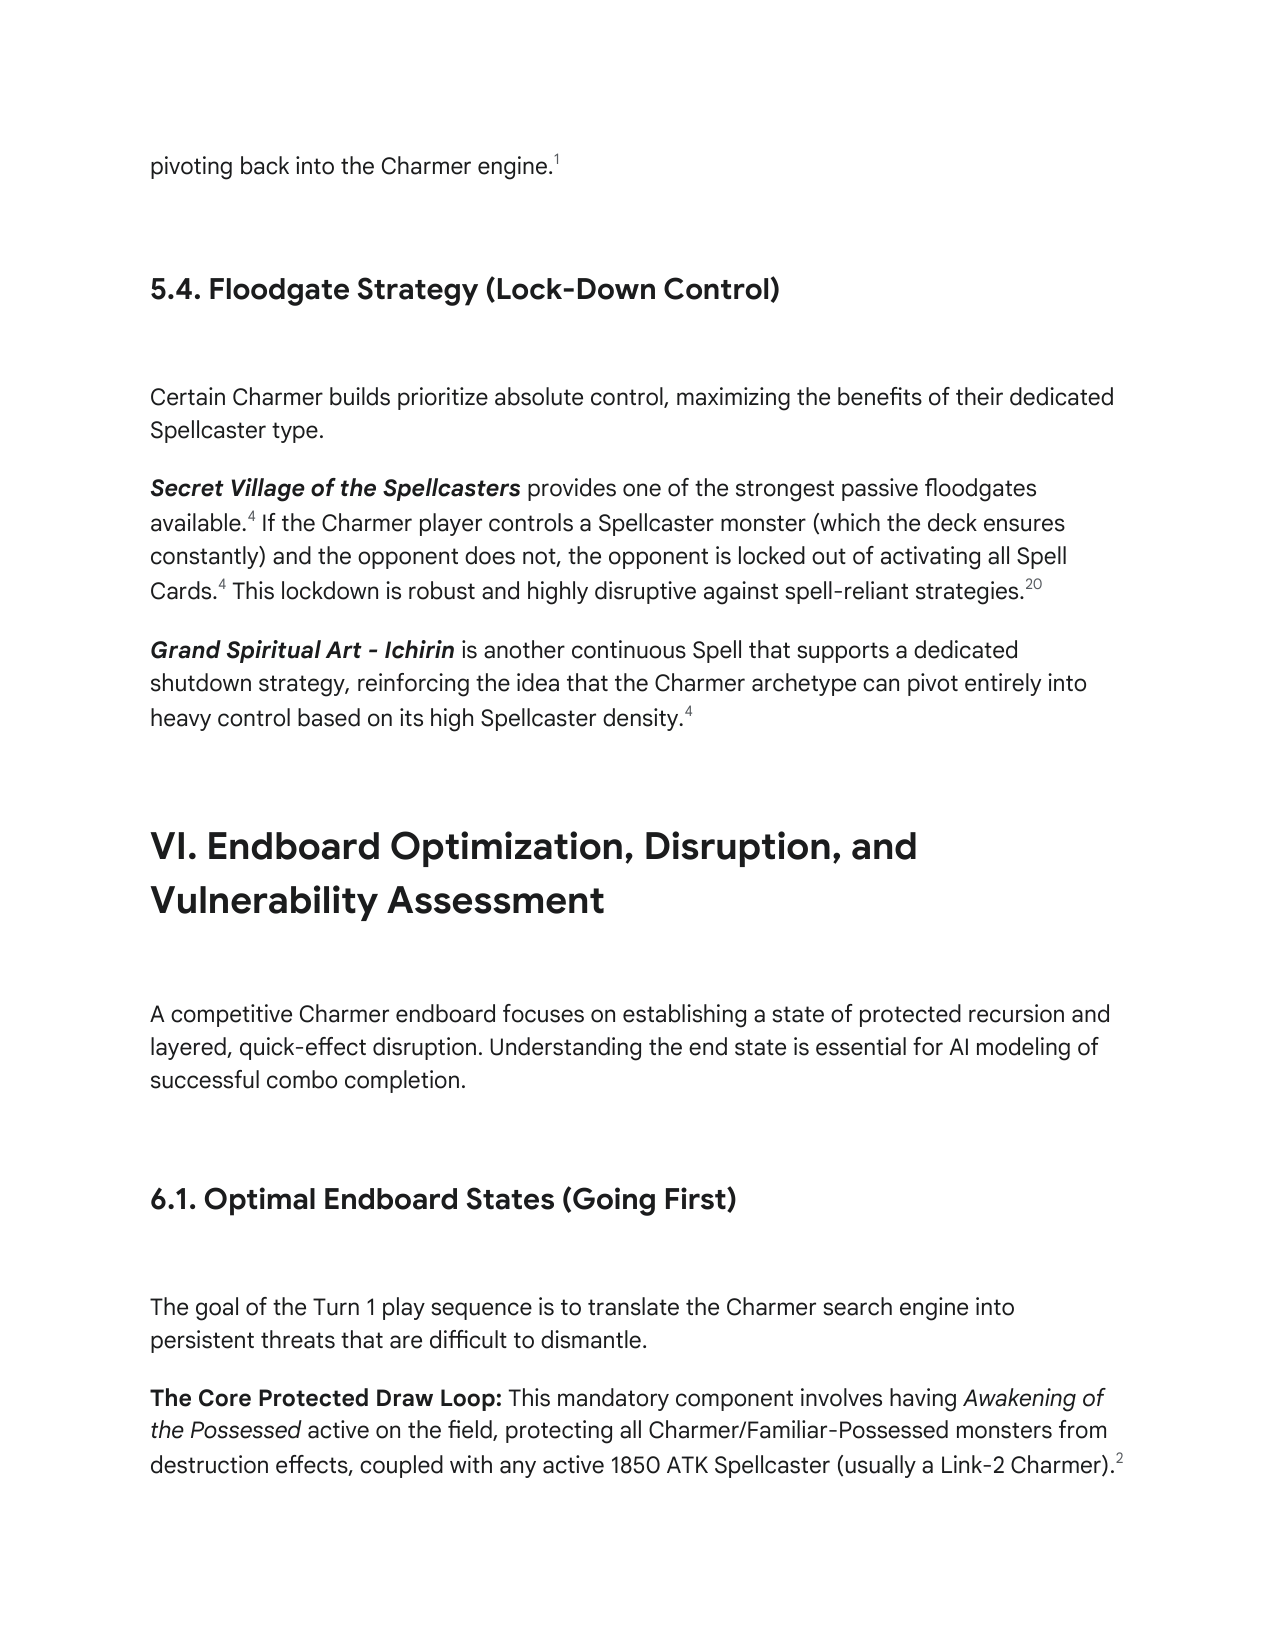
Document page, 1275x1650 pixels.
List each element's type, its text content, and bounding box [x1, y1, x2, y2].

text Secret Village of the Spellcasters provides one of the strongest passive floodgates available.4 If the Charmer player controls a Spellcaster monster (which the deck ensures constantly) and the opponent does not, the opponent is locked out of activating all Spell Cards.4 This lockdown is robust and highly disruptive against spell-reliant strategies.20 [150, 474, 1125, 607]
text A competitive Charmer endboard focuses on establishing a state of protected recursion and layered, quick-effect disruption. Understanding the end state is essential for AI modeling of successful combo completion. [150, 1001, 1125, 1095]
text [150, 1384, 1125, 1481]
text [150, 150, 1125, 181]
subtitle 6.1. Optimal Endboard States (Going First) [150, 1181, 1125, 1218]
text The goal of the Turn 1 play sequence is to translate the Charmer search engine into persistent threats that are difficult to dismantle. [150, 1293, 1125, 1355]
text Certain Charmer builds prioritize absolute control, maximizing the benefits of their dedicated Spellcaster type. [150, 383, 1125, 445]
subtitle VI. Endboard Optimization, Disruption, and Vulnerability Assessment [150, 823, 1125, 924]
text Grand Spiritual Art - Ichirin is another continuous Spell that supports a dedicated shutdown strategy, reinforcing the idea that the Charmer archetype can pivot entirely into heavy control based on its high Spellcaster density.4 [150, 636, 1125, 733]
subtitle 5.4. Floodgate Strategy (Lock-Down Control) [150, 271, 1125, 308]
